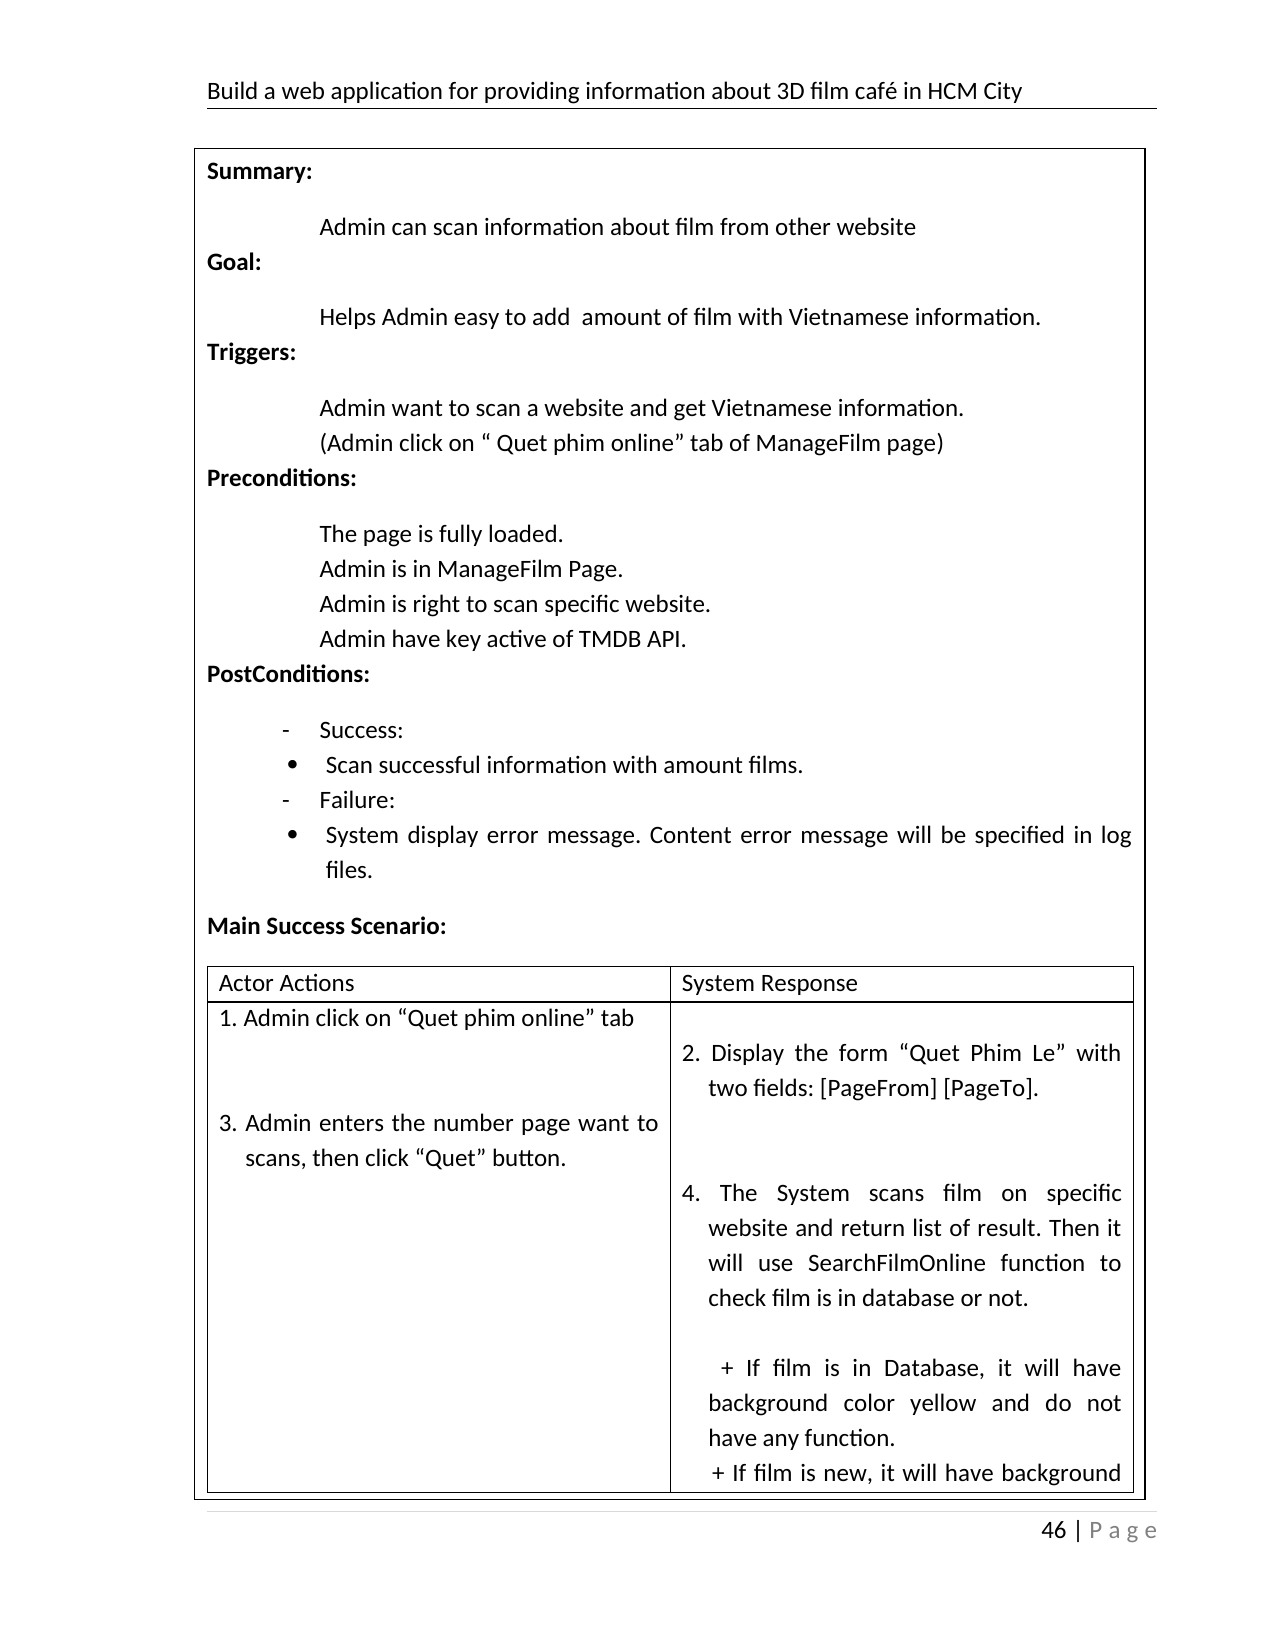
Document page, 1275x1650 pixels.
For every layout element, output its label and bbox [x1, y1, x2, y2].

table_cell [195, 149, 1144, 1499]
